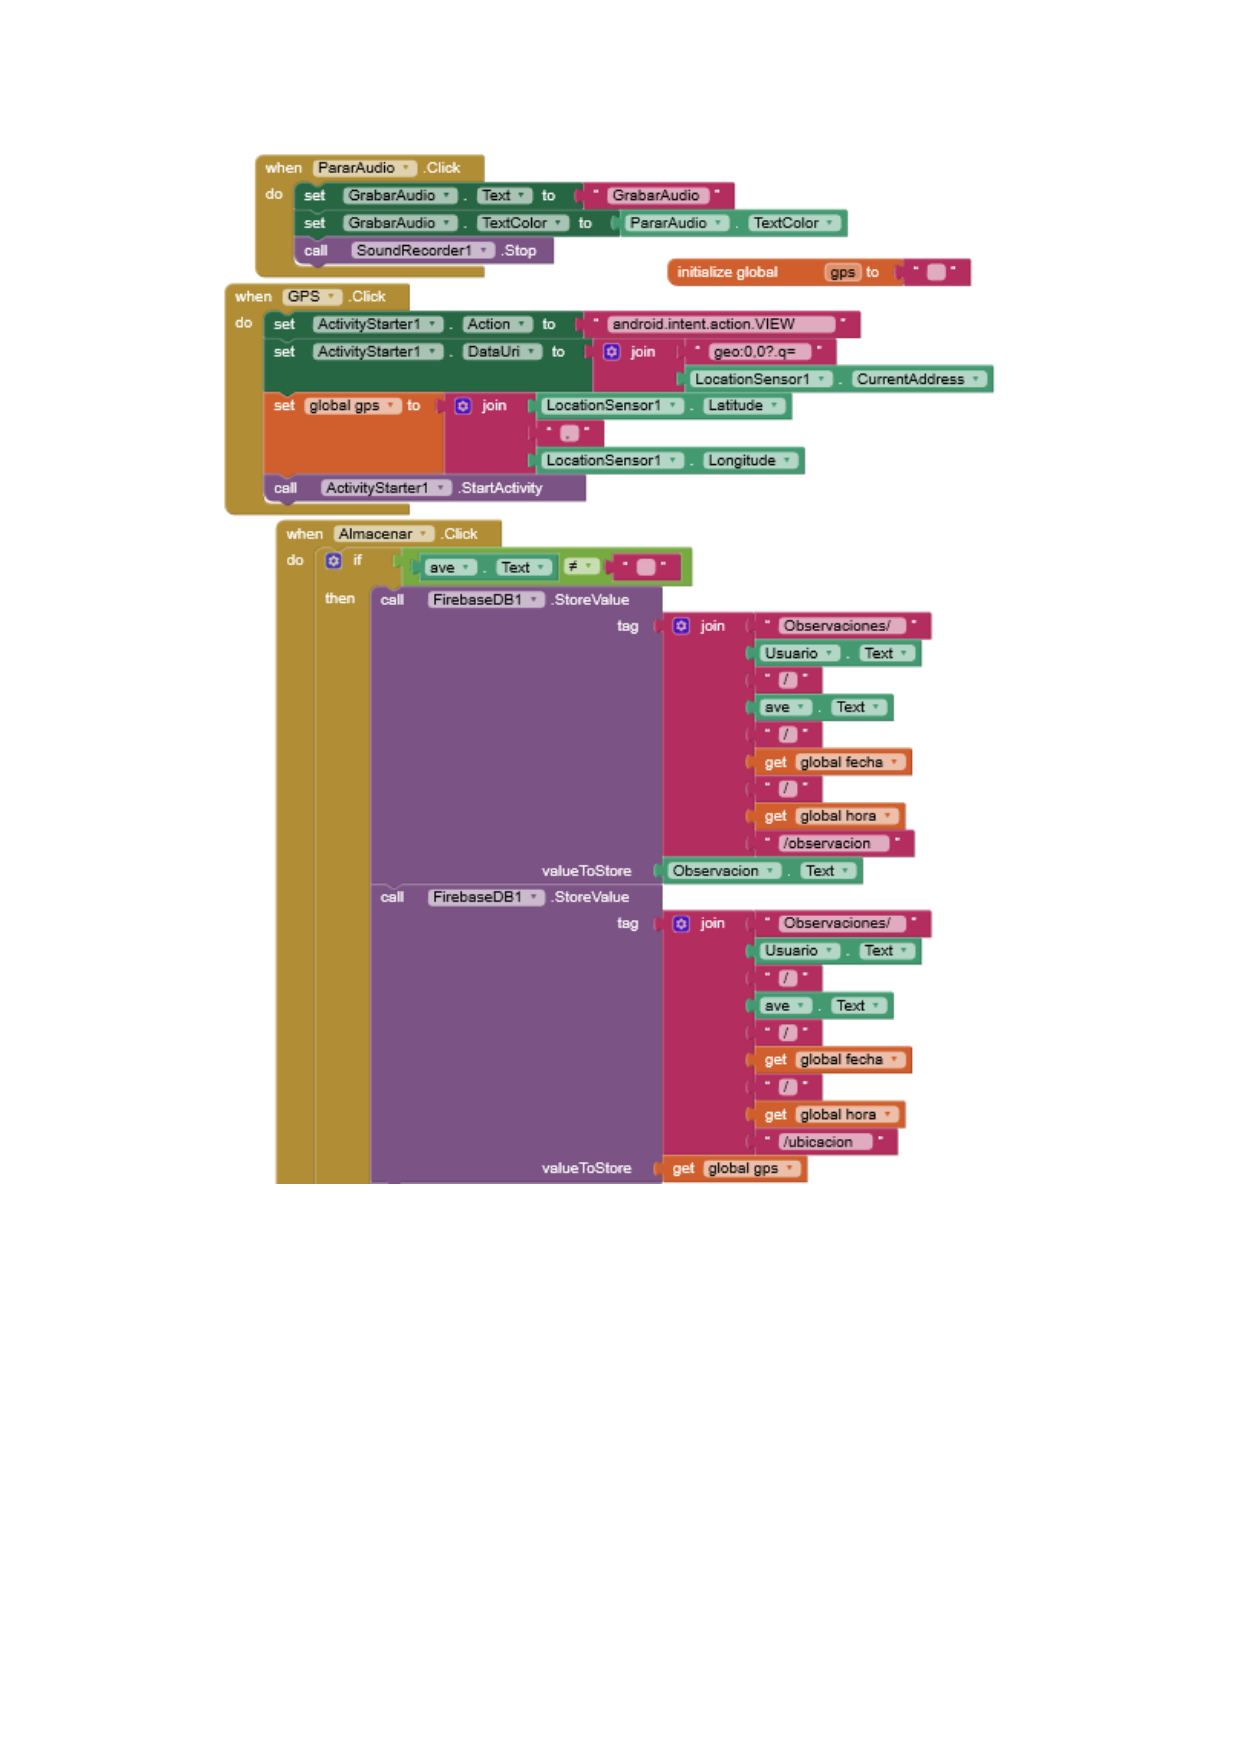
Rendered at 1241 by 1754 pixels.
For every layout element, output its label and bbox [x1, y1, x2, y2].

picture [214, 147, 1101, 1184]
